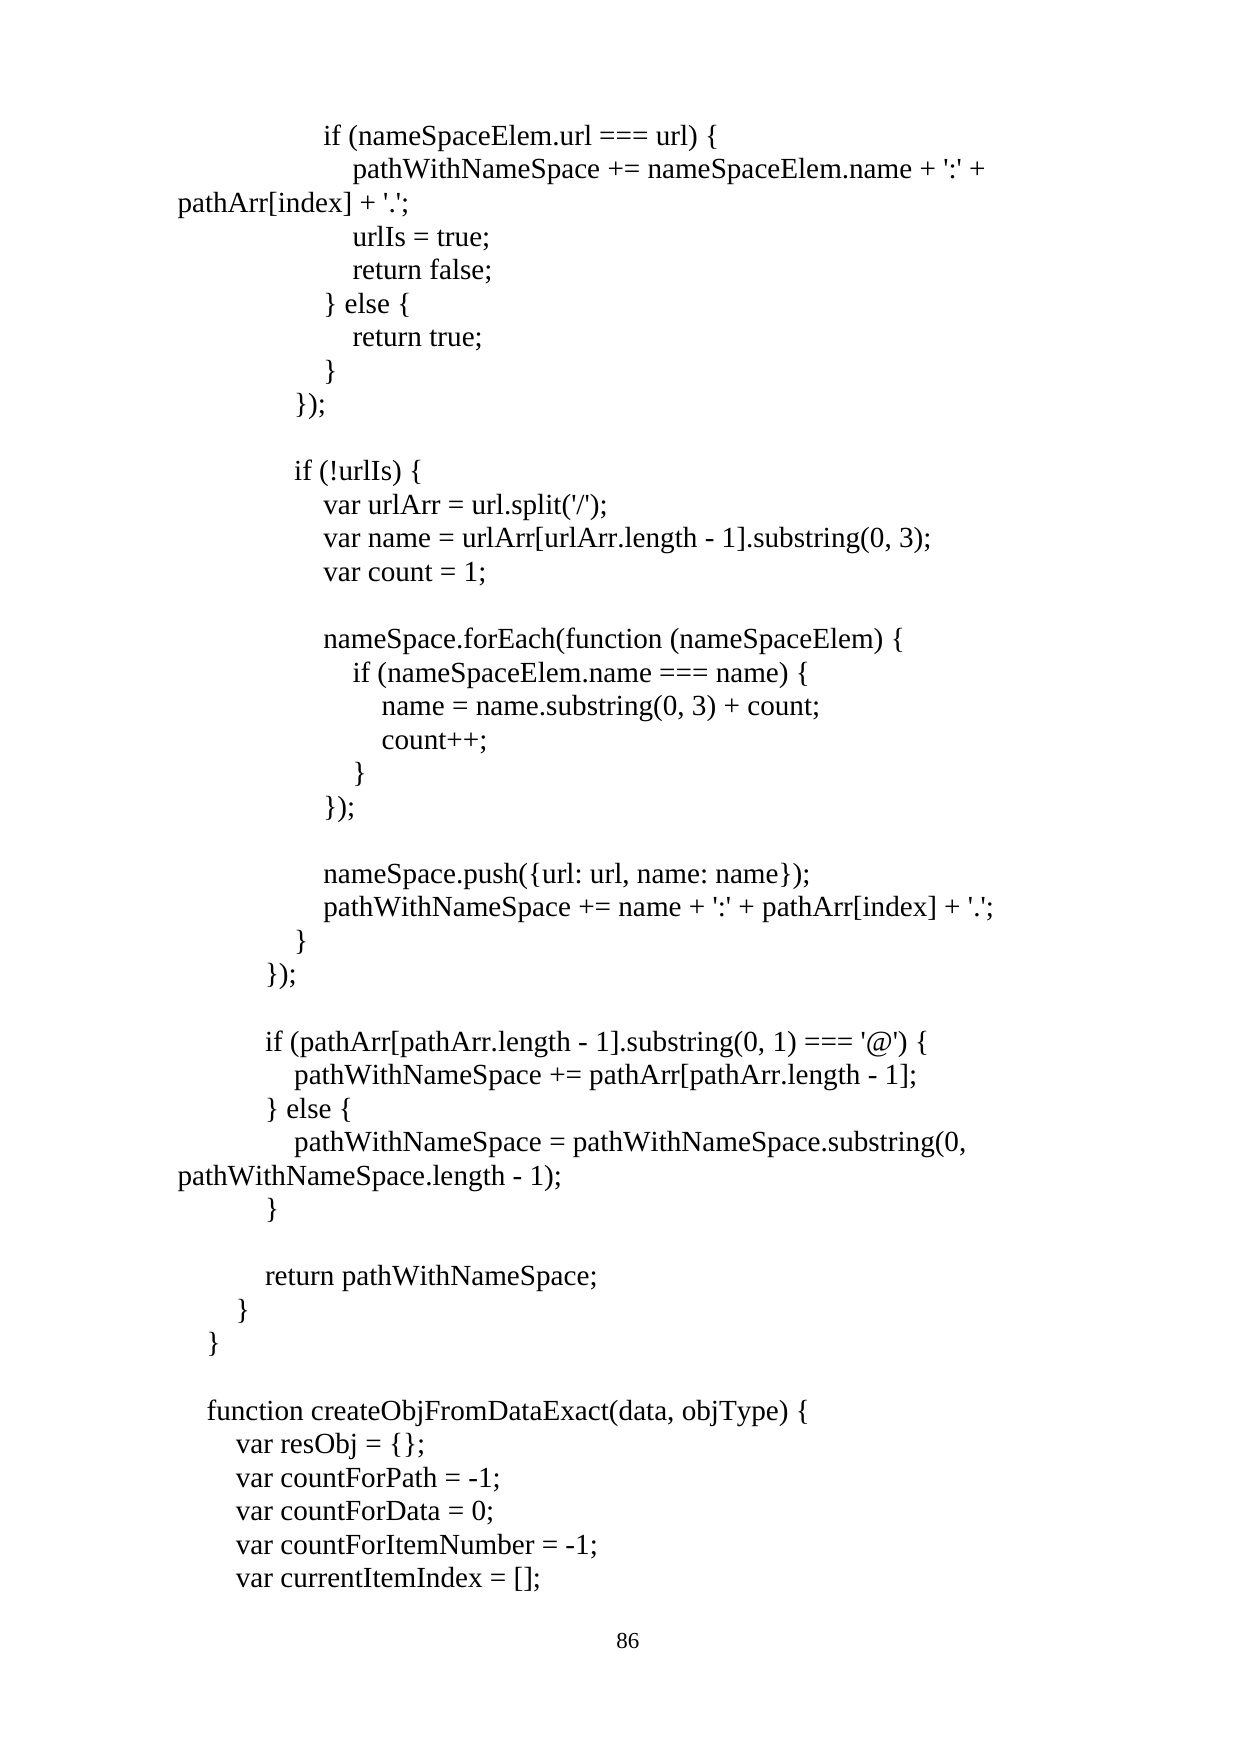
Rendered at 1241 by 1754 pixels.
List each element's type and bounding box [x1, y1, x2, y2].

text [177, 118, 1152, 1627]
